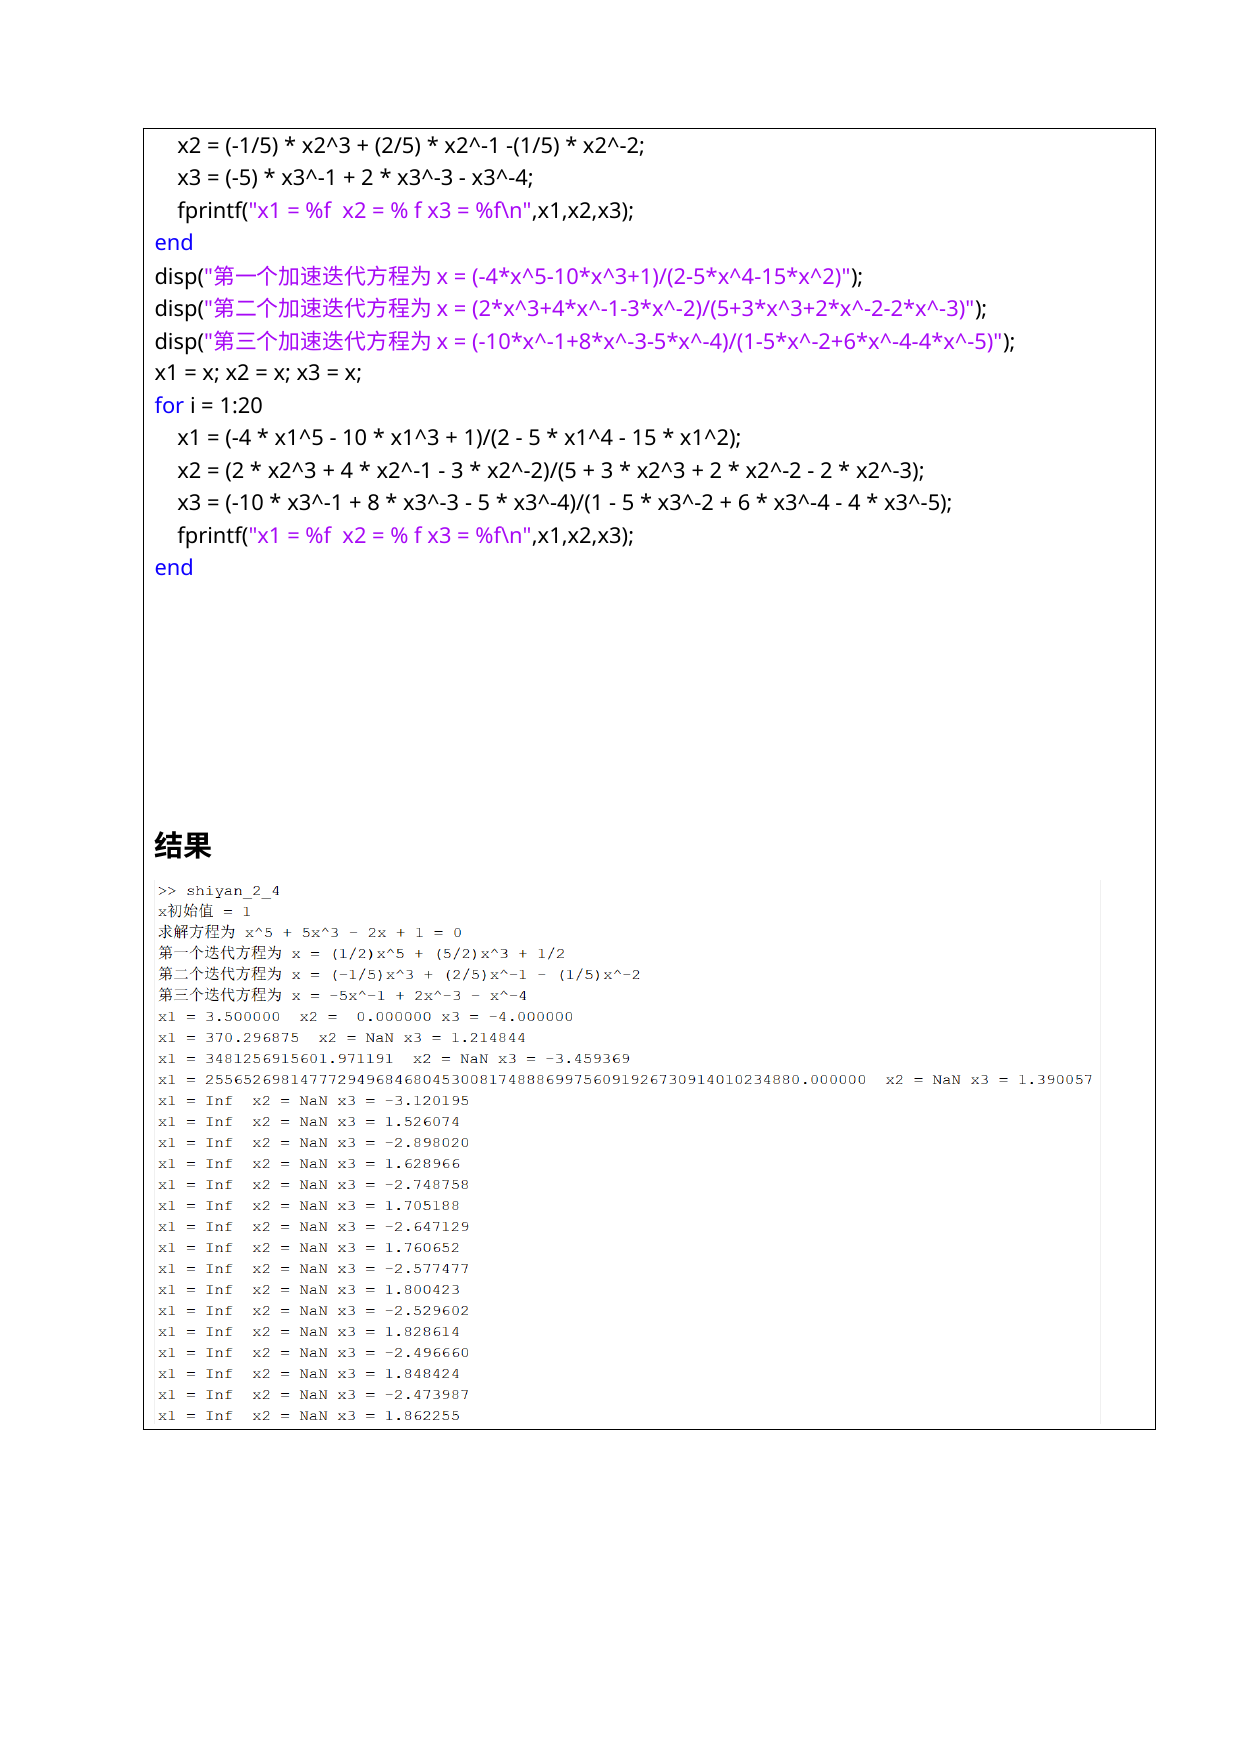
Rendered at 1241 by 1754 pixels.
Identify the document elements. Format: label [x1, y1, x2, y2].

table_header [144, 129, 1155, 1428]
picture [154, 880, 1101, 1424]
